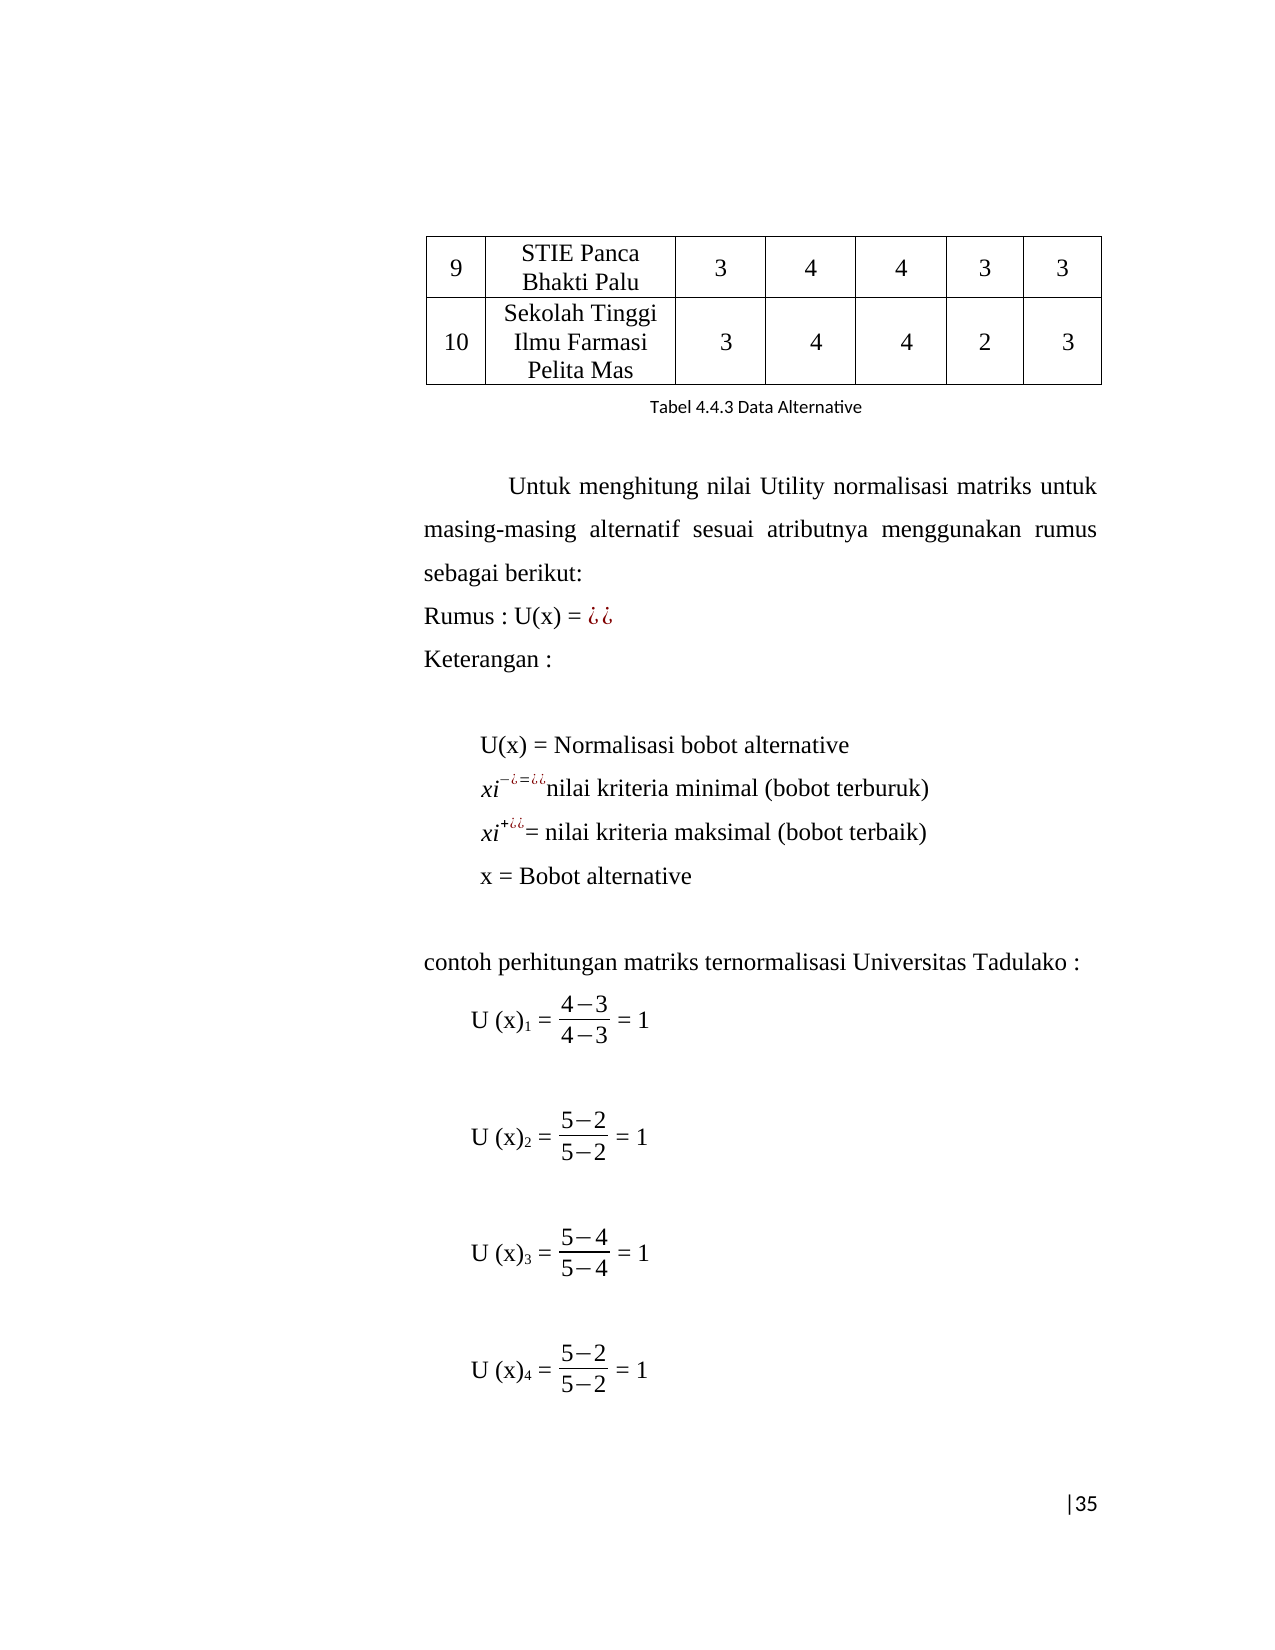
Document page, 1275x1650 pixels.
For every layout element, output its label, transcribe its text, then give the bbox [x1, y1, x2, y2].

list nilai kriteria minimal (bobot terburuk) [480, 773, 1098, 803]
table_cell 4 [856, 298, 946, 384]
list U (x)4 = = 1 [471, 1340, 1098, 1399]
list U (x)3 = = 1 [471, 1223, 1098, 1282]
list Rumus : U(x) = [424, 601, 1098, 629]
table_cell 3 [1024, 298, 1101, 384]
list U (x)2 = = 1 [471, 1107, 1098, 1166]
list Untuk menghitung nilai Utility normalisasi matriks untuk masing-masing alternatif sesuai atributnya menggunakan rumus sebagai berikut: [424, 471, 1098, 586]
list U(x) = Normalisasi bobot alternative [480, 730, 1098, 759]
table_cell 2 [947, 298, 1023, 384]
table_cell 3 [1024, 237, 1101, 297]
list Keterangan : [424, 644, 1098, 673]
list x = Bobot alternative [480, 861, 1098, 890]
table_cell 3 [676, 298, 765, 384]
table_cell STIE Panca Bhakti Palu [486, 237, 675, 297]
list contoh perhitungan matriks ternormalisasi Universitas Tadulako : [424, 947, 1098, 976]
table_cell 4 [766, 237, 855, 297]
table_cell 10 [427, 298, 485, 384]
table_cell 9 [427, 237, 485, 297]
table_cell 3 [947, 237, 1023, 297]
table_cell 4 [856, 237, 946, 297]
table_cell 3 [676, 237, 765, 297]
table_cell Sekolah Tinggi Ilmu Farmasi Pelita Mas [486, 298, 675, 384]
list = nilai kriteria maksimal (bobot terbaik) [480, 817, 1098, 847]
table_cell 4 [766, 298, 855, 384]
list U (x)1 = = 1 [471, 990, 1098, 1049]
